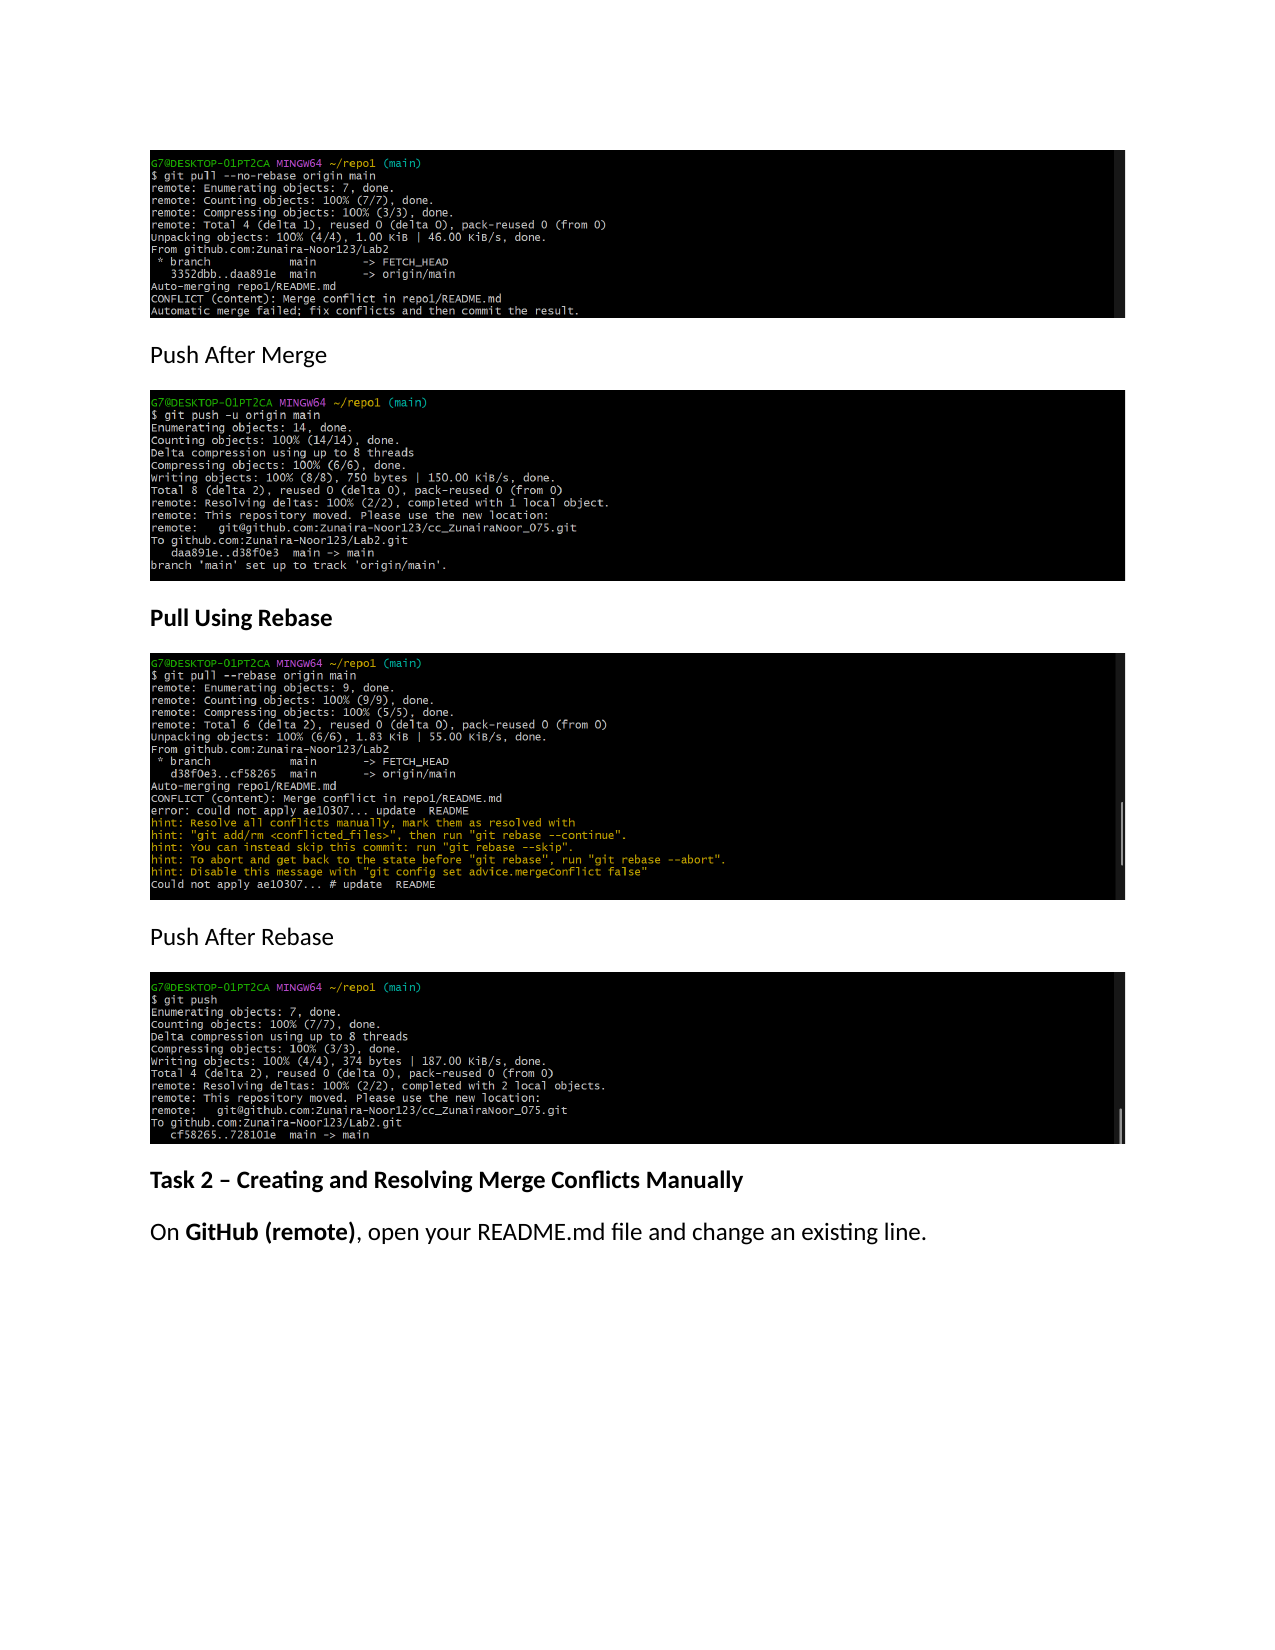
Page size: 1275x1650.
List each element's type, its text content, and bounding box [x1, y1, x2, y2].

picture [150, 653, 1125, 900]
picture [150, 972, 1125, 1144]
text Push After Rebase [150, 921, 1125, 951]
text Pull Using Rebase [150, 602, 1125, 632]
picture [150, 390, 1125, 581]
text Push After Merge [150, 339, 1125, 369]
picture [150, 150, 1125, 318]
text Task 2 – Creating and Resolving Merge Conflicts Manually [150, 1164, 1125, 1195]
text On GitHub (remote), open your README.md file and change an existing line. [150, 1216, 1125, 1246]
